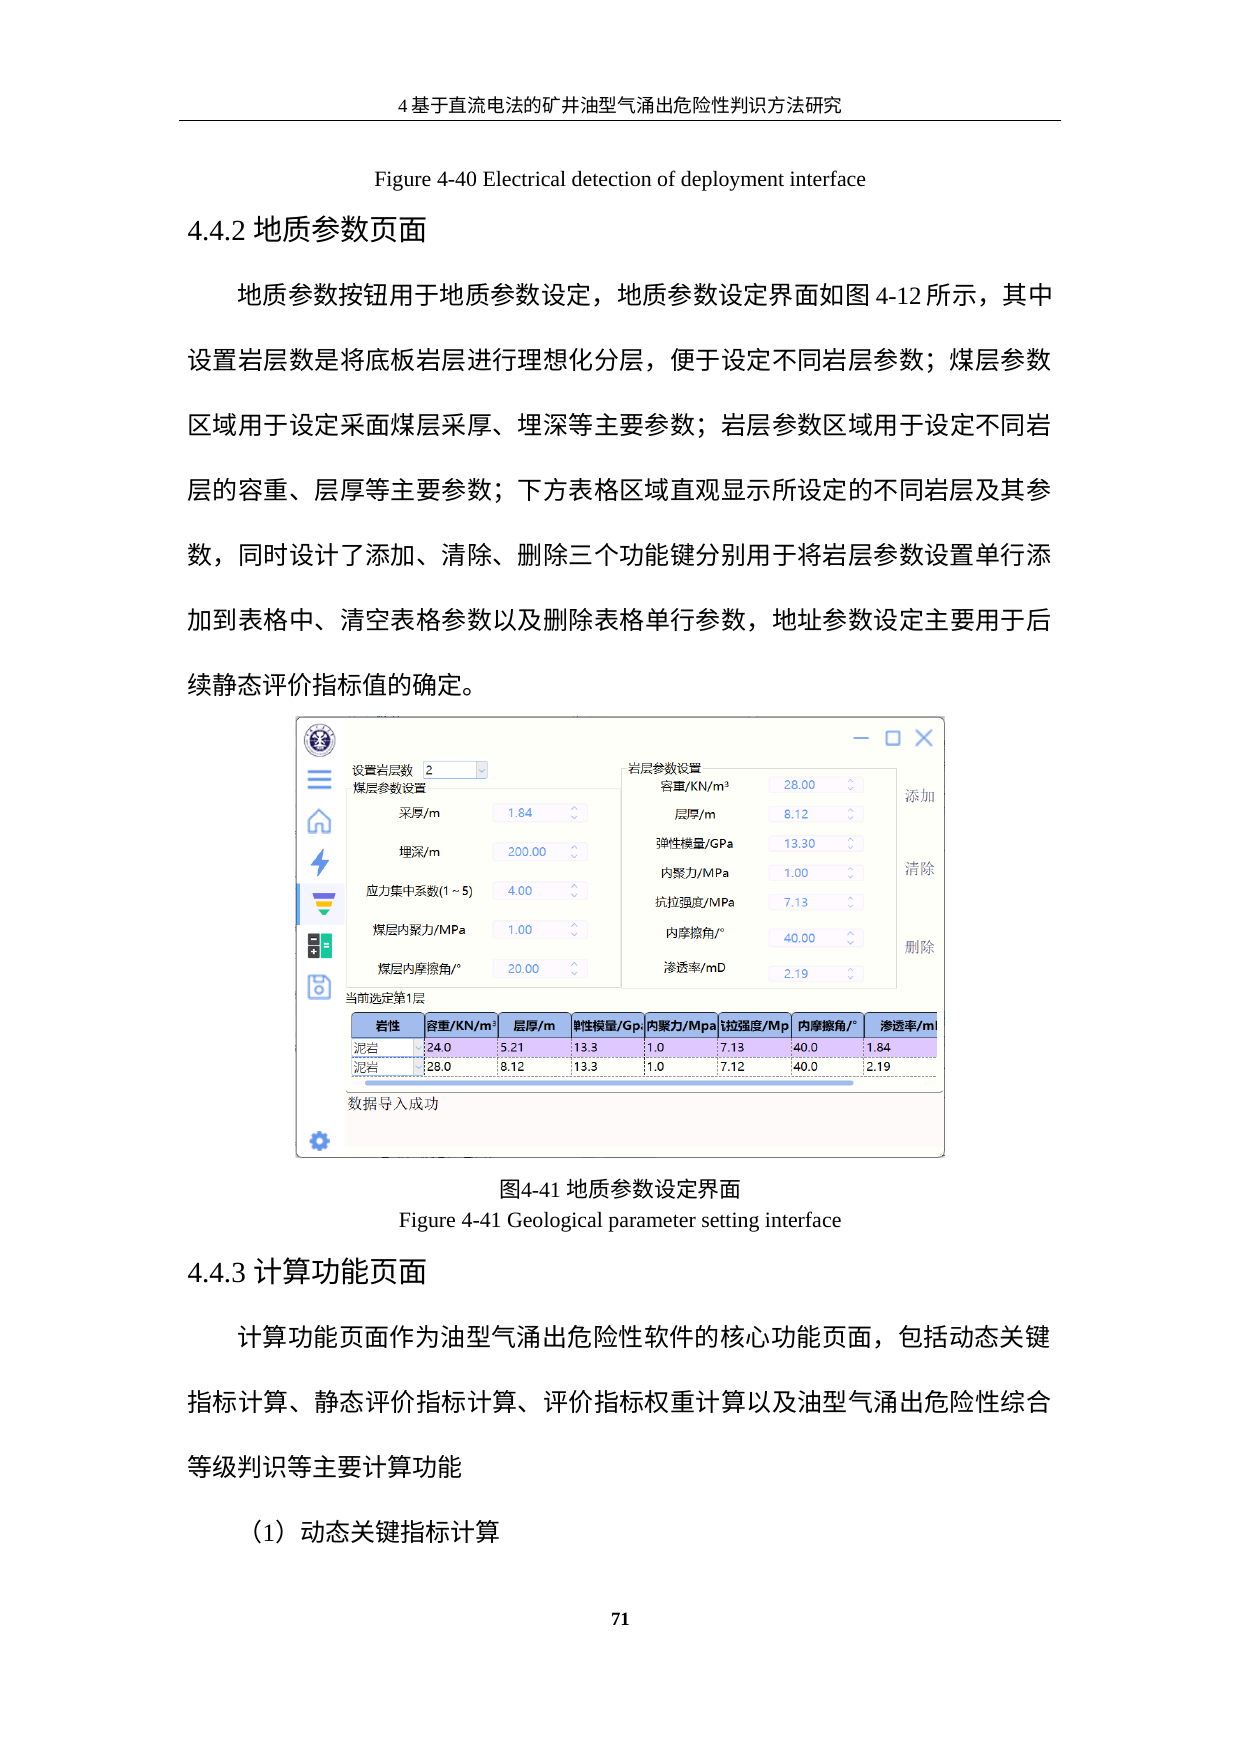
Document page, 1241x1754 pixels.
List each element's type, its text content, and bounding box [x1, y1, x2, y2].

list 计算功能页面 [187, 1249, 1053, 1290]
text 计算功能页面作为油型气涌出危险性软件的核心功能页面，包括动态关键指标计算、静态评价指标计算、评价指标权重计算以及油型气涌出危险性综合等级判识等主要计算功能 [187, 1303, 1053, 1498]
text 地质参数按钮用于地质参数设定，地质参数设定界面如图4-12所示，其中设置岩层数是将底板岩层进行理想化分层，便于设定不同岩层参数；煤层参数区域用于设定采面煤层采厚、埋深等主要参数；岩层参数区域用于设定不同岩层的容重、层厚等主要参数；下方表格区域直观显示所设定的不同岩层及其参数，同时设计了添加、清除、删除三个功能键分别用于将岩层参数设置单行添加到表格中、清空表格参数以及删除表格单行参数，地址参数设定主要用于后续静态评价指标值的确定。 [187, 261, 1053, 716]
list 地质参数页面 [187, 207, 1053, 249]
text （1）动态关键指标计算 [187, 1498, 1053, 1563]
picture [295, 716, 945, 1158]
